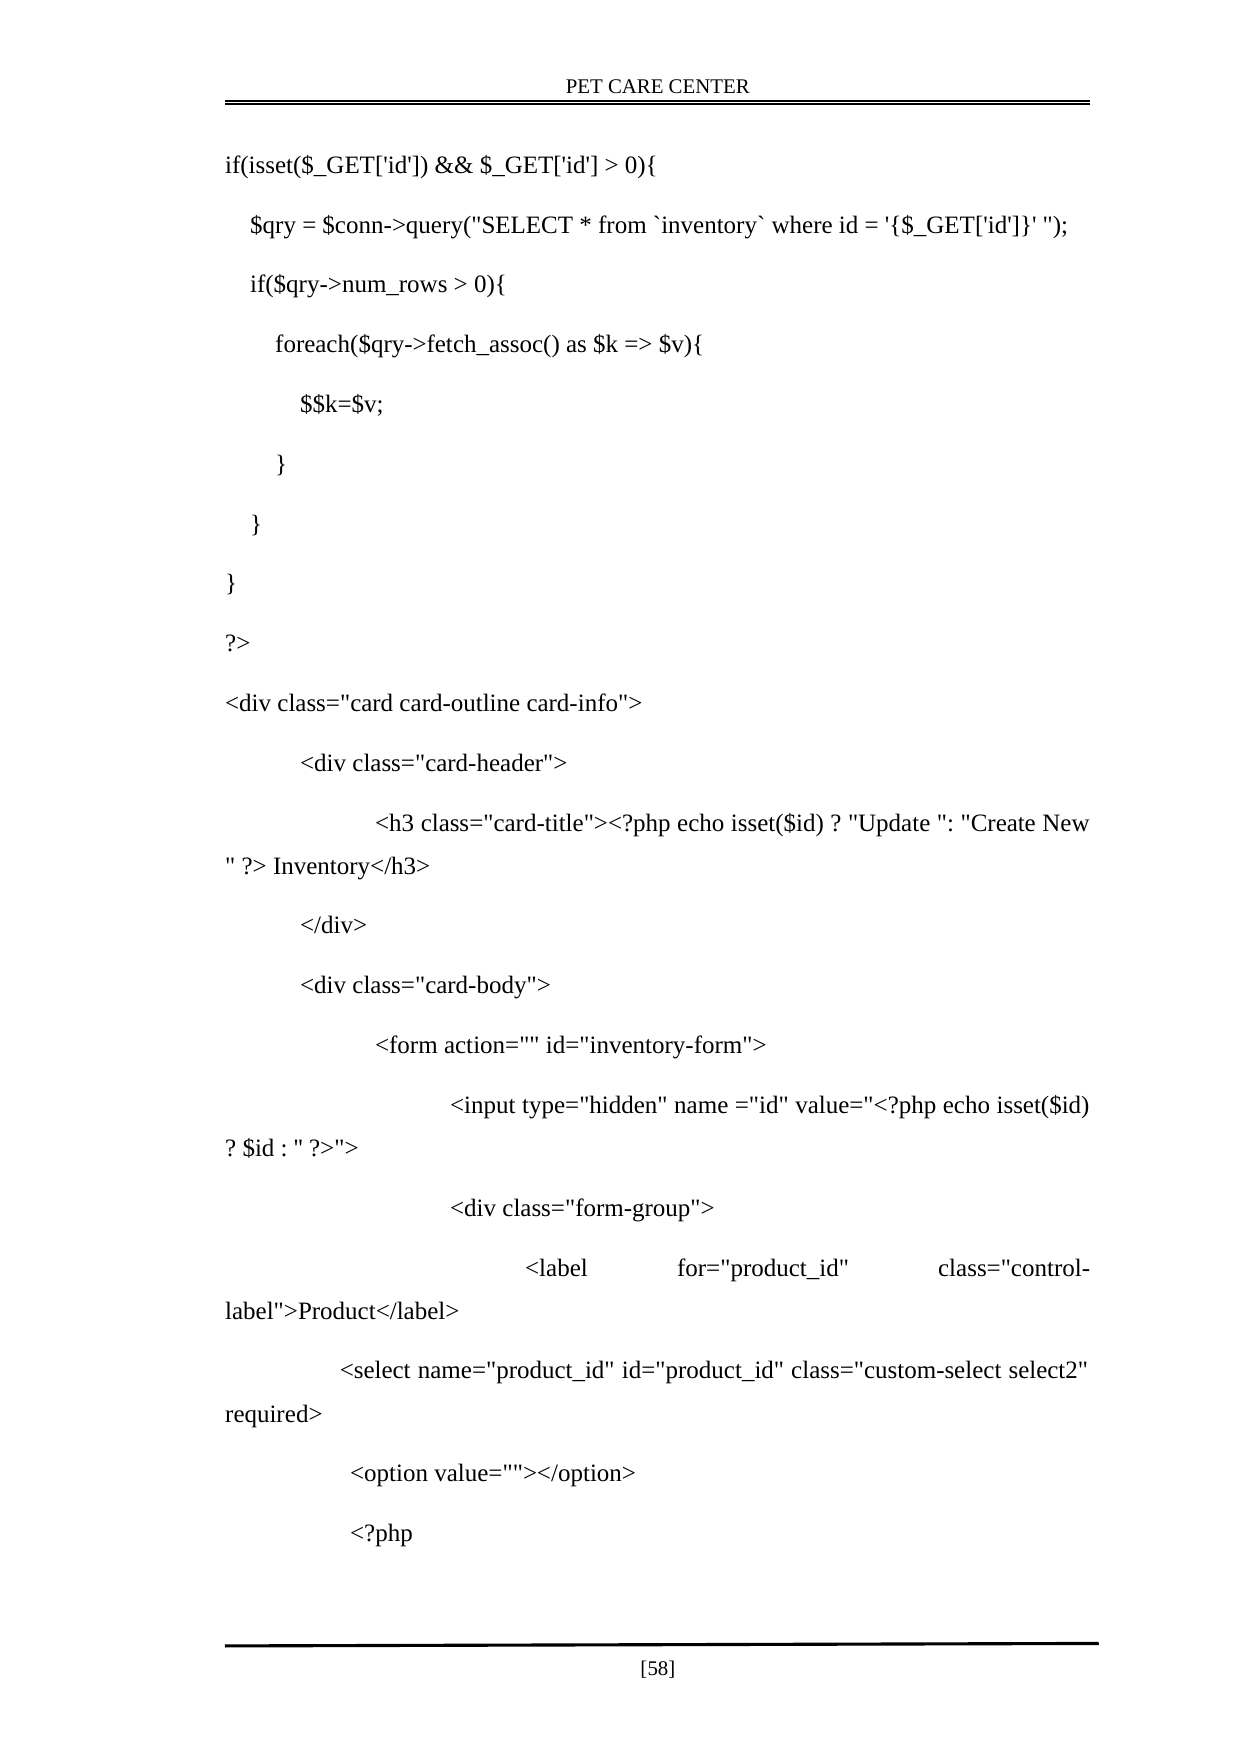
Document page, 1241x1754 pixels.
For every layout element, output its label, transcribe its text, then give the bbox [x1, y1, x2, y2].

text <div class="form-group"> [225, 1193, 1090, 1222]
text <form action="" id="inventory-form"> [225, 1030, 1090, 1059]
text <option value=""></option> [225, 1458, 1090, 1487]
text <div class="card-body"> [225, 970, 1090, 999]
text $$k=$v; [225, 389, 1090, 418]
text $qry = $conn->query("SELECT * from `inventory` where id = '{$_GET['id']}' "); [225, 210, 1090, 238]
text <input type="hidden" name ="id" value="<?php echo isset($id) ? $id : '' ?>"> [225, 1090, 1090, 1162]
text </div> [225, 911, 1090, 939]
text <div class="card-header"> [225, 748, 1090, 777]
text <div class="card card-outline card-info"> [225, 688, 1090, 717]
text } [225, 449, 1090, 478]
text ?> [225, 628, 1090, 657]
text <label for="product_id" class="control-label">Product</label> [225, 1253, 1090, 1324]
text } [225, 568, 1090, 597]
text <h3 class="card-title"><?php echo isset($id) ? "Update ": "Create New " ?> Inventory</h3> [225, 808, 1090, 879]
text if(isset($_GET['id']) && $_GET['id'] > 0){ [225, 150, 1090, 179]
text if($qry->num_rows > 0){ [225, 269, 1090, 298]
text foreach($qry->fetch_assoc() as $k => $v){ [225, 329, 1090, 358]
text } [225, 509, 1090, 537]
text <select name="product_id" id="product_id" class="custom-select select2" required> [225, 1356, 1090, 1427]
text <?php [225, 1518, 1090, 1547]
